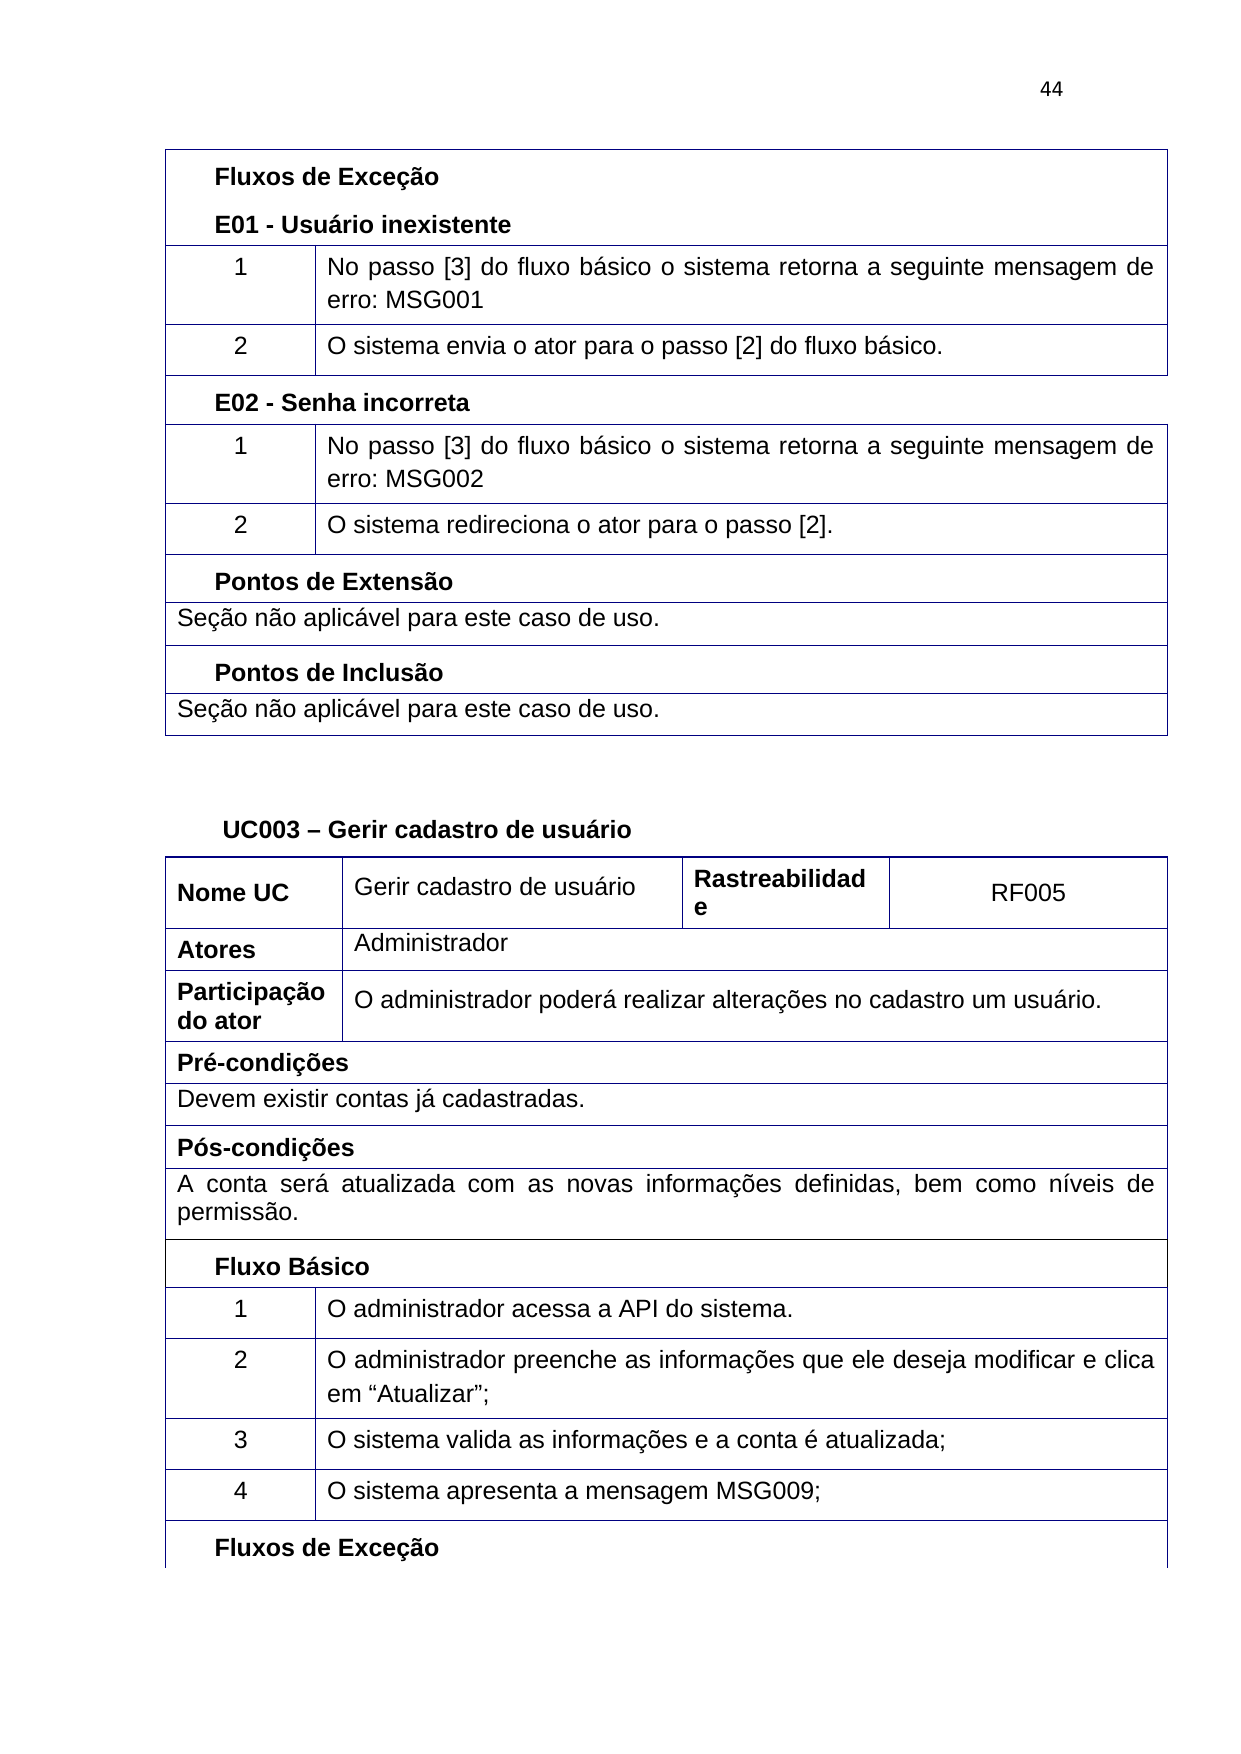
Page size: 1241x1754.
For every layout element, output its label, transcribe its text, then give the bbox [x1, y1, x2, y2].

table_cell O administrador preenche as informações que ele deseja modificar e clica em “Atualizar”; [316, 1339, 1167, 1417]
table_cell Fluxos de Exceção [166, 1521, 1167, 1568]
table_cell Pré-condições [166, 1042, 1167, 1083]
table_cell 1 [166, 246, 315, 324]
table_cell Devem existir contas já cadastradas. [166, 1084, 1167, 1125]
table_cell Pós-condições [166, 1126, 1167, 1168]
table_cell 1 [166, 425, 315, 503]
table_cell O administrador acessa a API do sistema. [316, 1288, 1167, 1338]
table_cell Administrador [343, 929, 1167, 970]
table_cell E01 - Usuário inexistente [166, 197, 1167, 245]
table_cell Atores [166, 929, 342, 970]
table_cell O sistema redireciona o ator para o passo [2]. [316, 504, 1167, 554]
table_cell Seção não aplicável para este caso de uso. [166, 694, 1167, 735]
table_cell Participação do ator [166, 971, 342, 1041]
table_cell Seção não aplicável para este caso de uso. [166, 603, 1167, 644]
table_cell O sistema valida as informações e a conta é atualizada; [316, 1419, 1167, 1468]
table_header Rastreabilidade [683, 858, 889, 927]
table_cell A conta será atualizada com as novas informações definidas, bem como níveis de permissão. [166, 1169, 1167, 1239]
table_cell 1 [166, 1288, 315, 1338]
table_header Gerir cadastro de usuário [343, 858, 682, 927]
table_cell O sistema envia o ator para o passo [2] do fluxo básico. [316, 325, 1167, 375]
table_cell Fluxos de Exceção [166, 150, 1167, 197]
table_cell 3 [166, 1419, 315, 1468]
table_cell 2 [166, 325, 315, 375]
table_cell 2 [166, 504, 315, 554]
table_cell No passo [3] do fluxo básico o sistema retorna a seguinte mensagem de erro: MSG002 [316, 425, 1167, 503]
table_cell Fluxo Básico [166, 1240, 1167, 1287]
table_header RF005 [890, 858, 1167, 927]
table_cell Pontos de Inclusão [166, 646, 1167, 693]
table_cell 2 [166, 1339, 315, 1417]
table_cell No passo [3] do fluxo básico o sistema retorna a seguinte mensagem de erro: MSG001 [316, 246, 1167, 324]
table_cell E02 - Senha incorreta [166, 376, 1167, 423]
table_cell O sistema apresenta a mensagem MSG009; [316, 1470, 1167, 1519]
table_cell Pontos de Extensão [166, 555, 1167, 602]
table_cell 4 [166, 1470, 315, 1519]
table_header Nome UC [166, 858, 342, 927]
table_cell O administrador poderá realizar alterações no cadastro um usuário. [343, 971, 1167, 1041]
list UC003 – Gerir cadastro de usuário [177, 815, 1063, 844]
